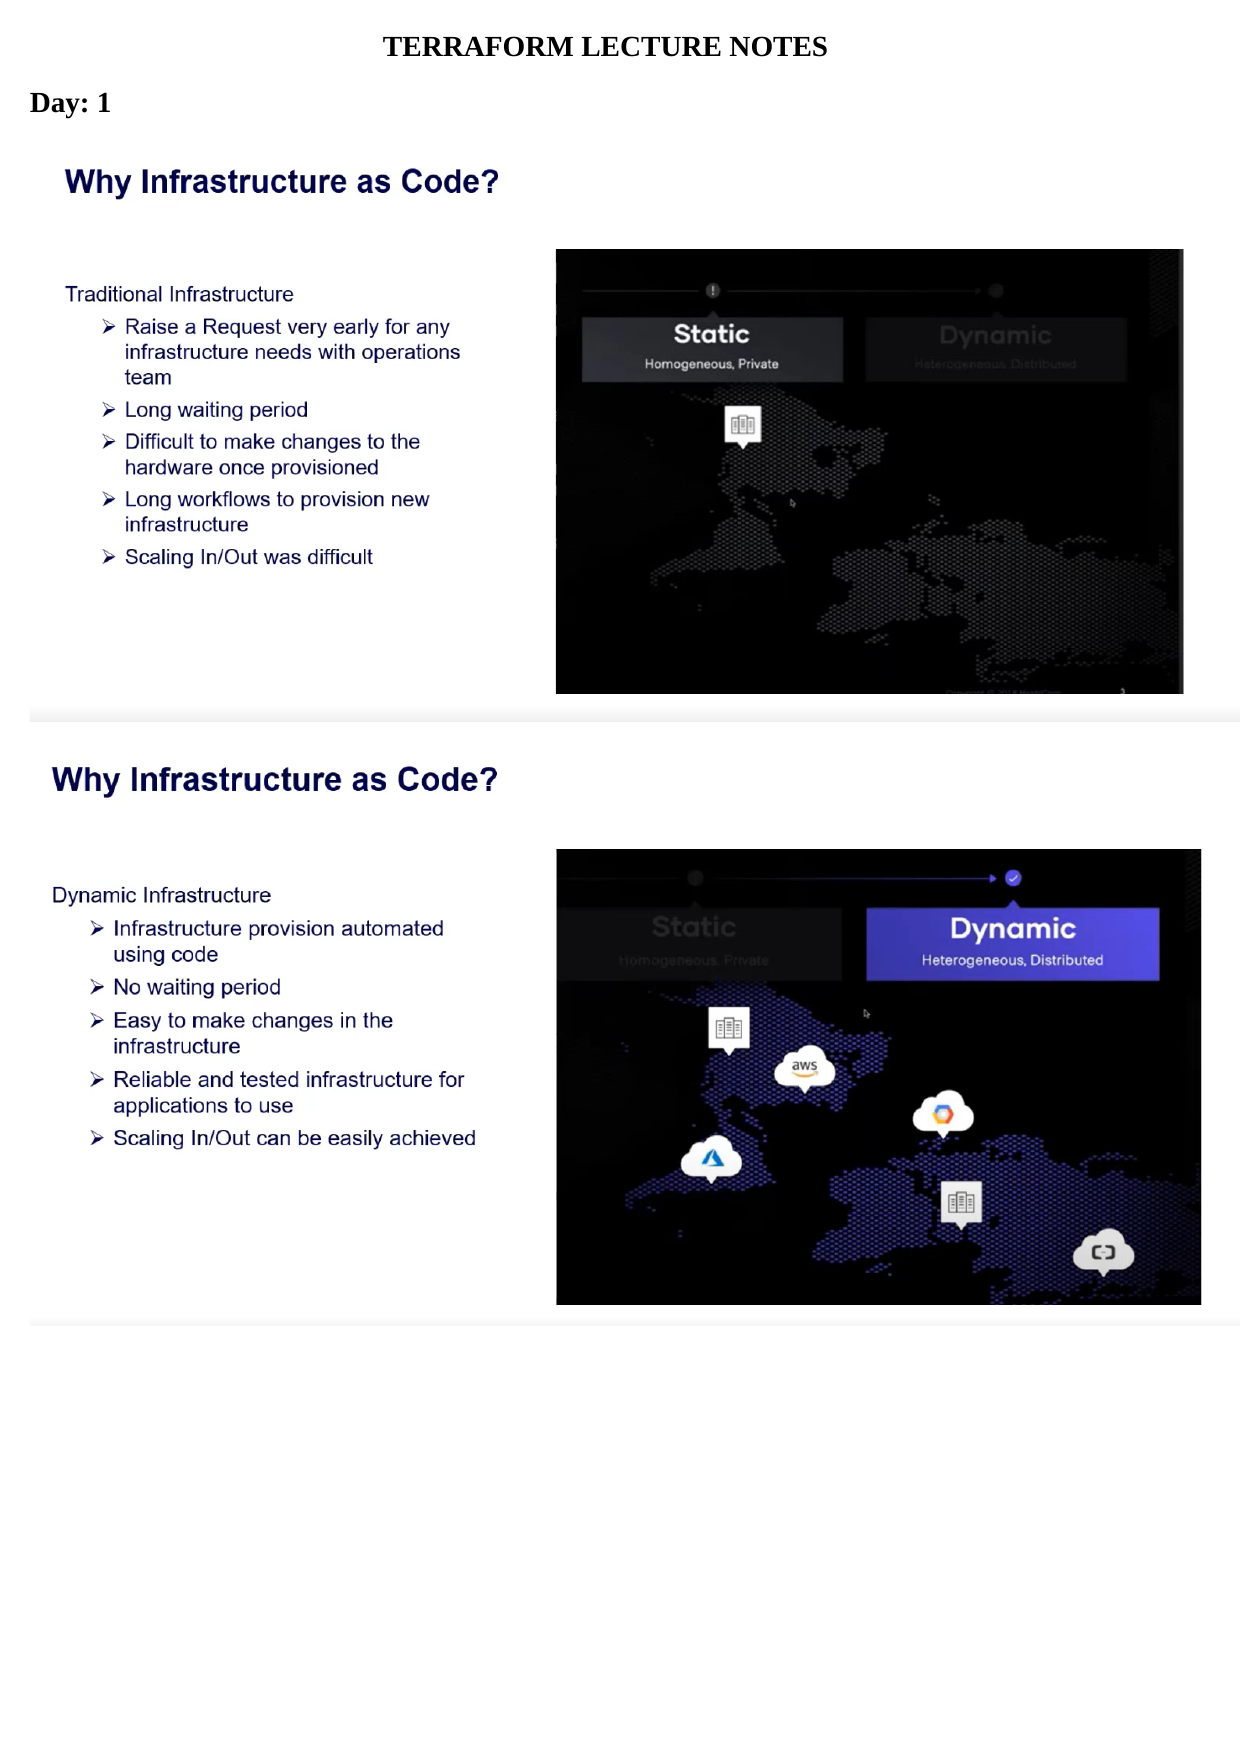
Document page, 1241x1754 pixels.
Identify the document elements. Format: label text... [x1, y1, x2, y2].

text Day: 1 [29, 85, 1181, 118]
picture [29, 140, 1241, 722]
picture [29, 743, 1241, 1326]
text TERRAFORM LECTURE NOTES [29, 29, 1181, 63]
